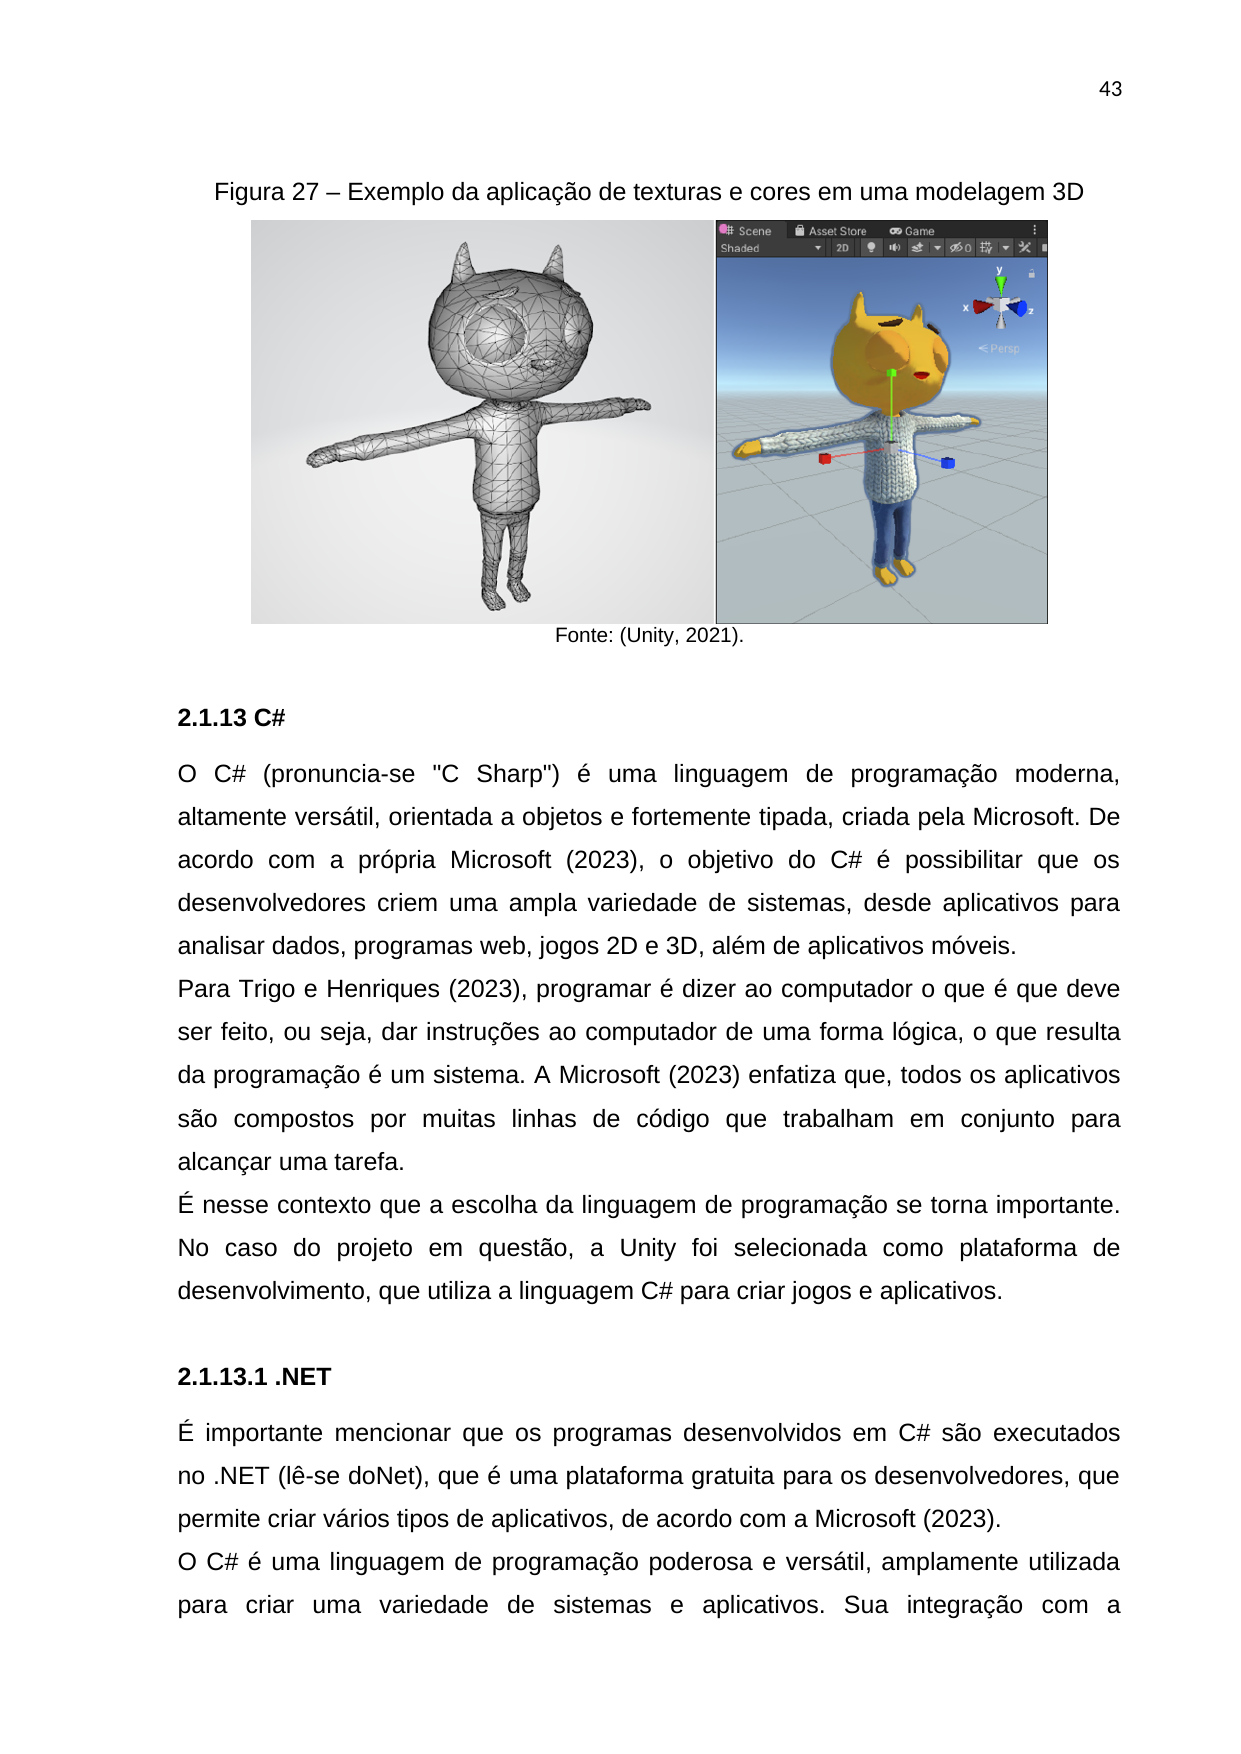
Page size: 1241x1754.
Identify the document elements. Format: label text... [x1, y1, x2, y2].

text É importante mencionar que os programas desenvolvidos em C# são executados no .NET (lê-se doNet), que é uma plataforma gratuita para os desenvolvedores, que permite criar vários tipos de aplicativos, de acordo com a Microsoft (2023). [177, 1418, 1122, 1533]
text É nesse contexto que a escolha da linguagem de programação se torna importante. No caso do projeto em questão, a Unity foi selecionada como plataforma de desenvolvimento, que utiliza a linguagem C# para criar jogos e aplicativos. [177, 1190, 1122, 1305]
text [177, 1547, 1122, 1619]
text Para Trigo e Henriques (2023), programar é dizer ao computador o que é que deve ser feito, ou seja, dar instruções ao computador de uma forma lógica, o que resulta da programação é um sistema. A Microsoft (2023) enfatiza que, todos os aplicativos são compostos por muitas linhas de código que trabalham em conjunto para alcançar uma tarefa. [177, 974, 1122, 1175]
text Fonte: (Unity, 2021). [177, 623, 1122, 647]
text O C# (pronuncia-se "C Sharp") é uma linguagem de programação moderna, altamente versátil, orientada a objetos e fortemente tipada, criada pela Microsoft. De acordo com a própria Microsoft (2023), o objetivo do C# é possibilitar que os desenvolvedores criem uma ampla variedade de sistemas, desde aplicativos para analisar dados, programas web, jogos 2D e 3D, além de aplicativos móveis. [177, 758, 1122, 960]
text Figura 27 – Exemplo da aplicação de texturas e cores em uma modelagem 3D [177, 177, 1122, 206]
picture [251, 220, 1048, 624]
text 2.1.13 C# [177, 703, 1122, 732]
text 2.1.13.1 .NET [177, 1362, 1122, 1391]
